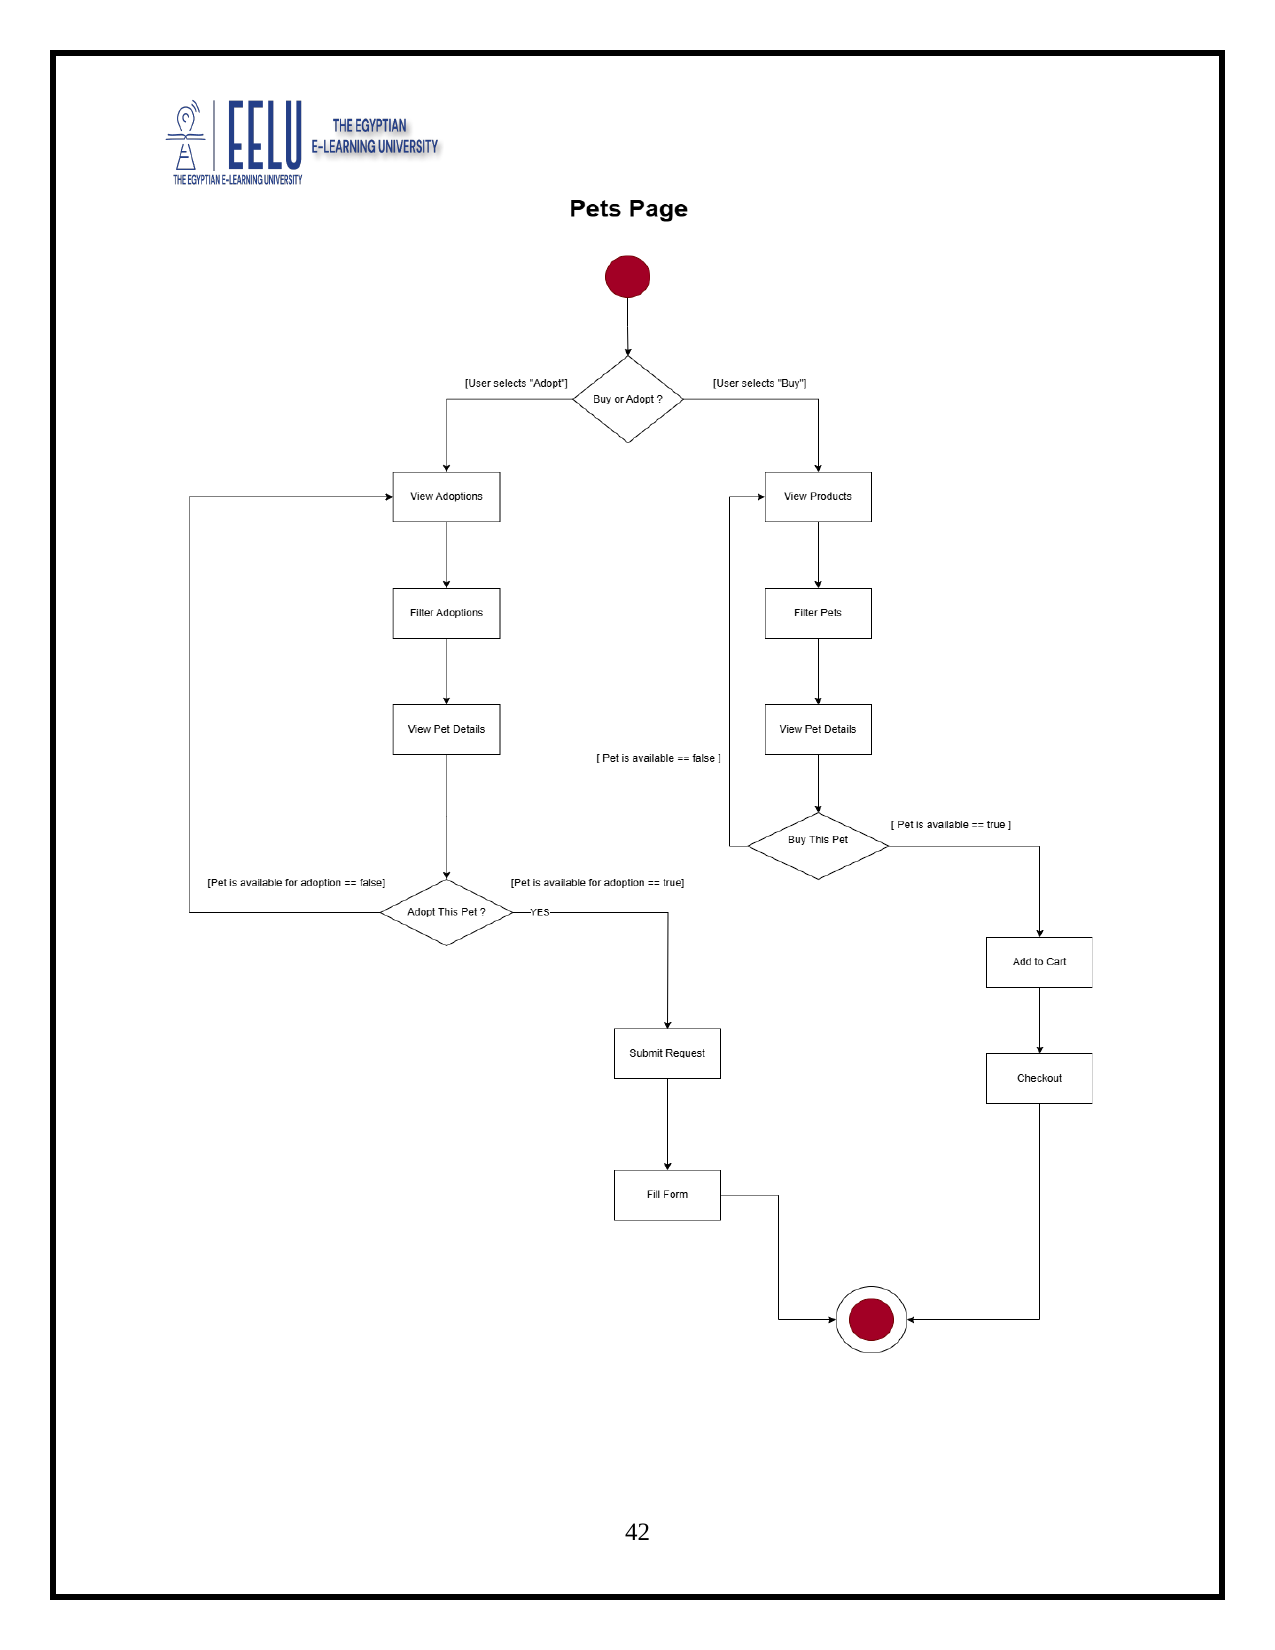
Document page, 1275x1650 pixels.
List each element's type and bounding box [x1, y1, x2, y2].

picture [150, 75, 1093, 1353]
